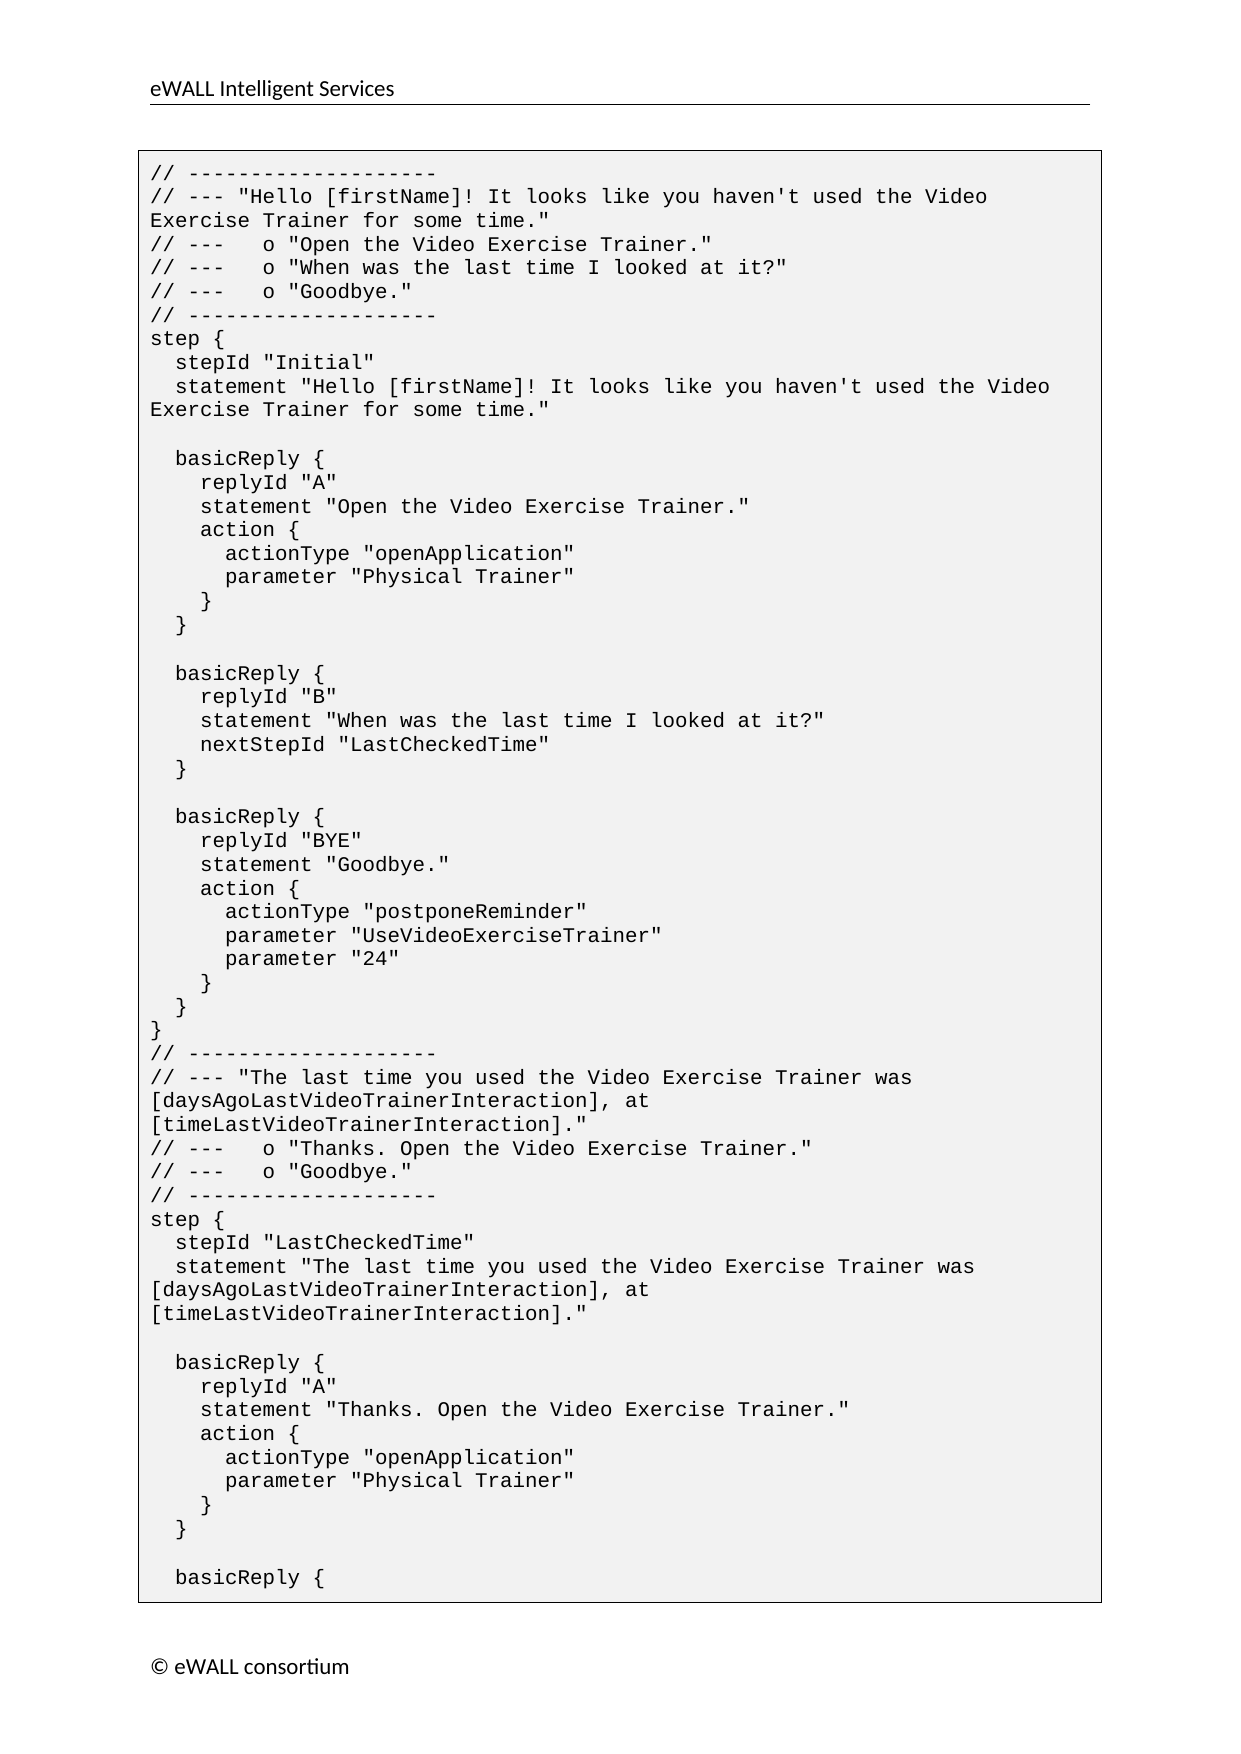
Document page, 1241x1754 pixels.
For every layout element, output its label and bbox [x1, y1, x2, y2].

table_header [139, 151, 1101, 1602]
